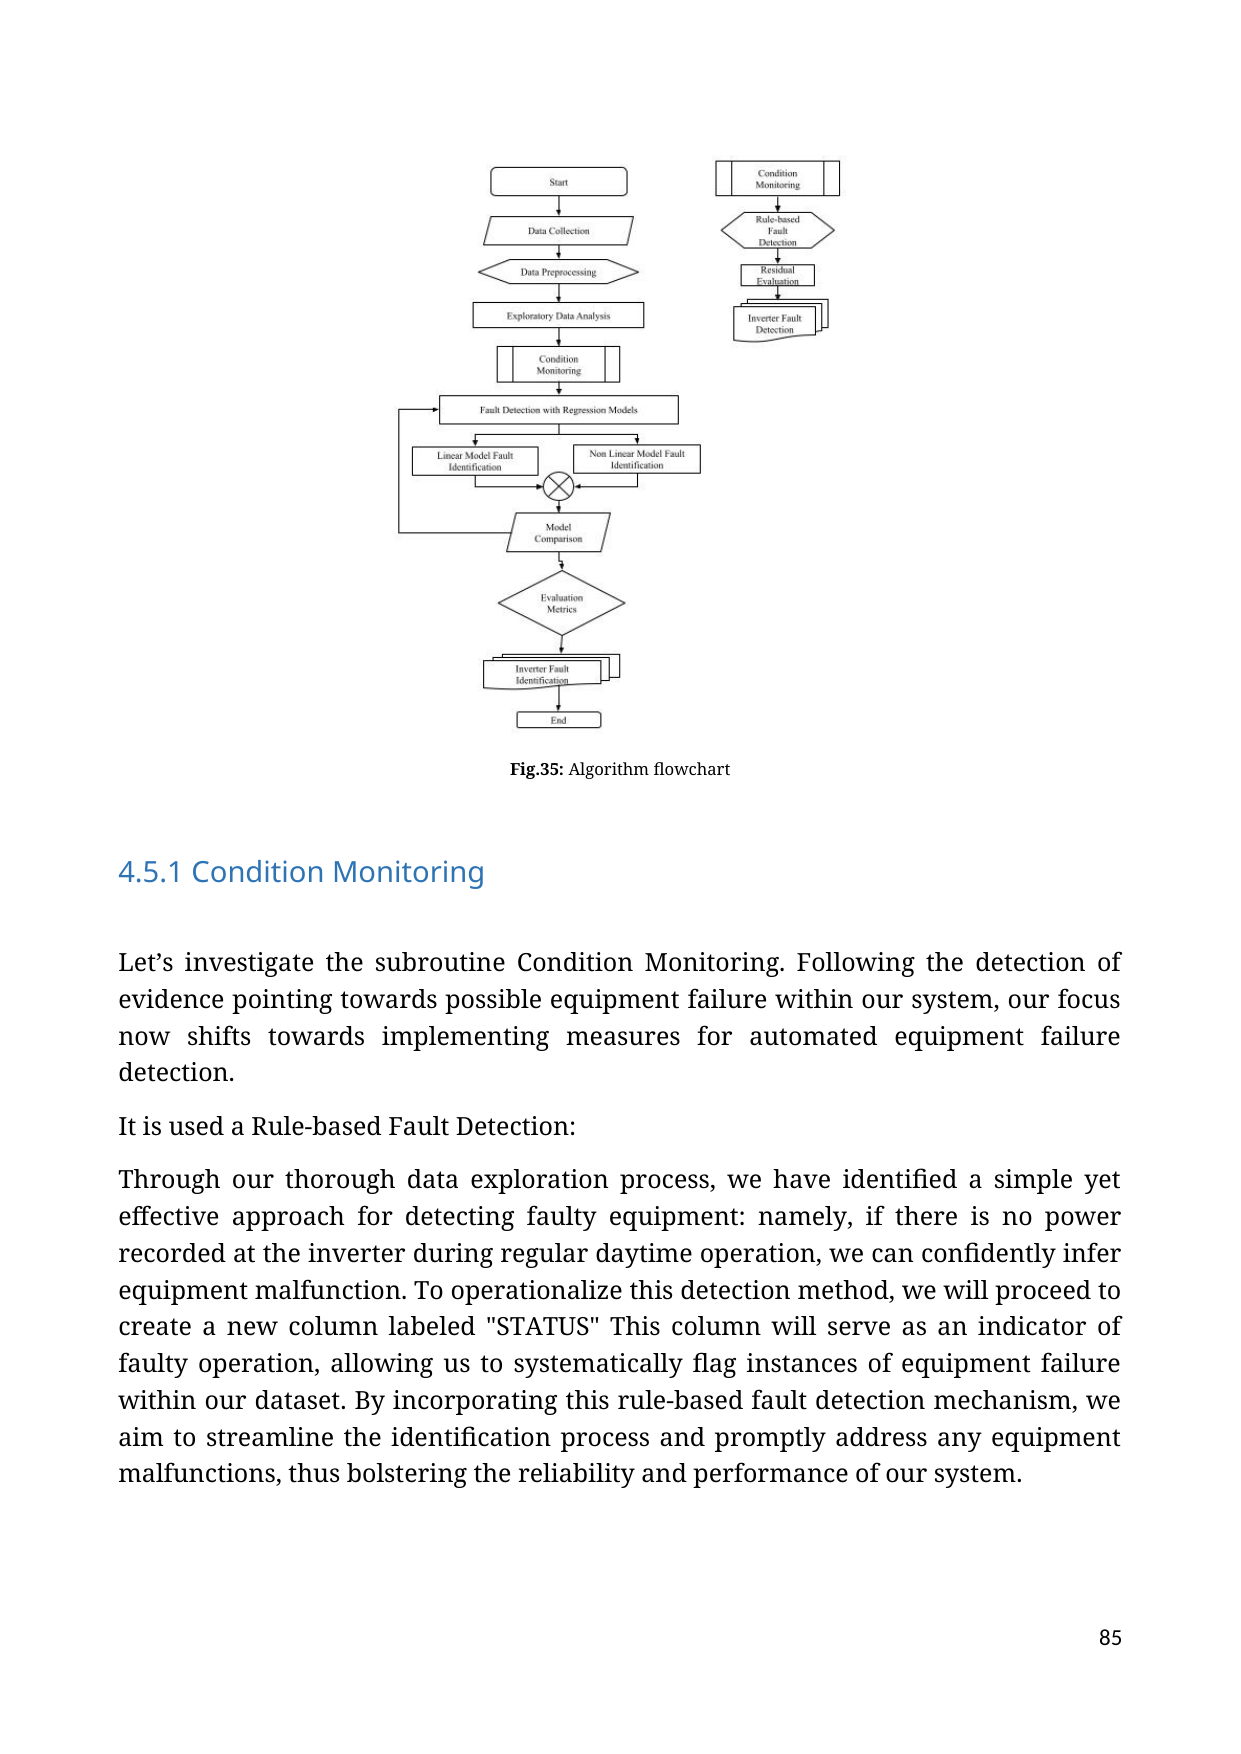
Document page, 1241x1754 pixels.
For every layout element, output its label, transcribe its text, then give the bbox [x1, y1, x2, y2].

picture [388, 147, 852, 739]
text Through our thorough data exploration process, we have identified a simple yet effective approach for detecting faulty equipment: namely, if there is no power recorded at the inverter during regular daytime operation, we can confidently infer equipment malfunction. To operationalize this detection method, we will proceed to create a new column labeled "STATUS" This column will serve as an indicator of faulty operation, allowing us to systematically flag instances of equipment failure within our dataset. By incorporating this rule-based fault detection mechanism, we aim to streamline the identification process and promptly address any equipment malfunctions, thus bolstering the reliability and performance of our system. [118, 1162, 1122, 1490]
text Fig.35: Algorithm flowchart [118, 757, 1122, 780]
subtitle 4.5.1 Condition Monitoring [118, 852, 1122, 891]
text It is used a Rule-based Fault Detection: [118, 1108, 1122, 1143]
text Let’s investigate the subroutine Condition Monitoring. Following the detection of evidence pointing towards possible equipment failure within our system, our focus now shifts towards implementing measures for automated equipment failure detection. [118, 945, 1122, 1089]
